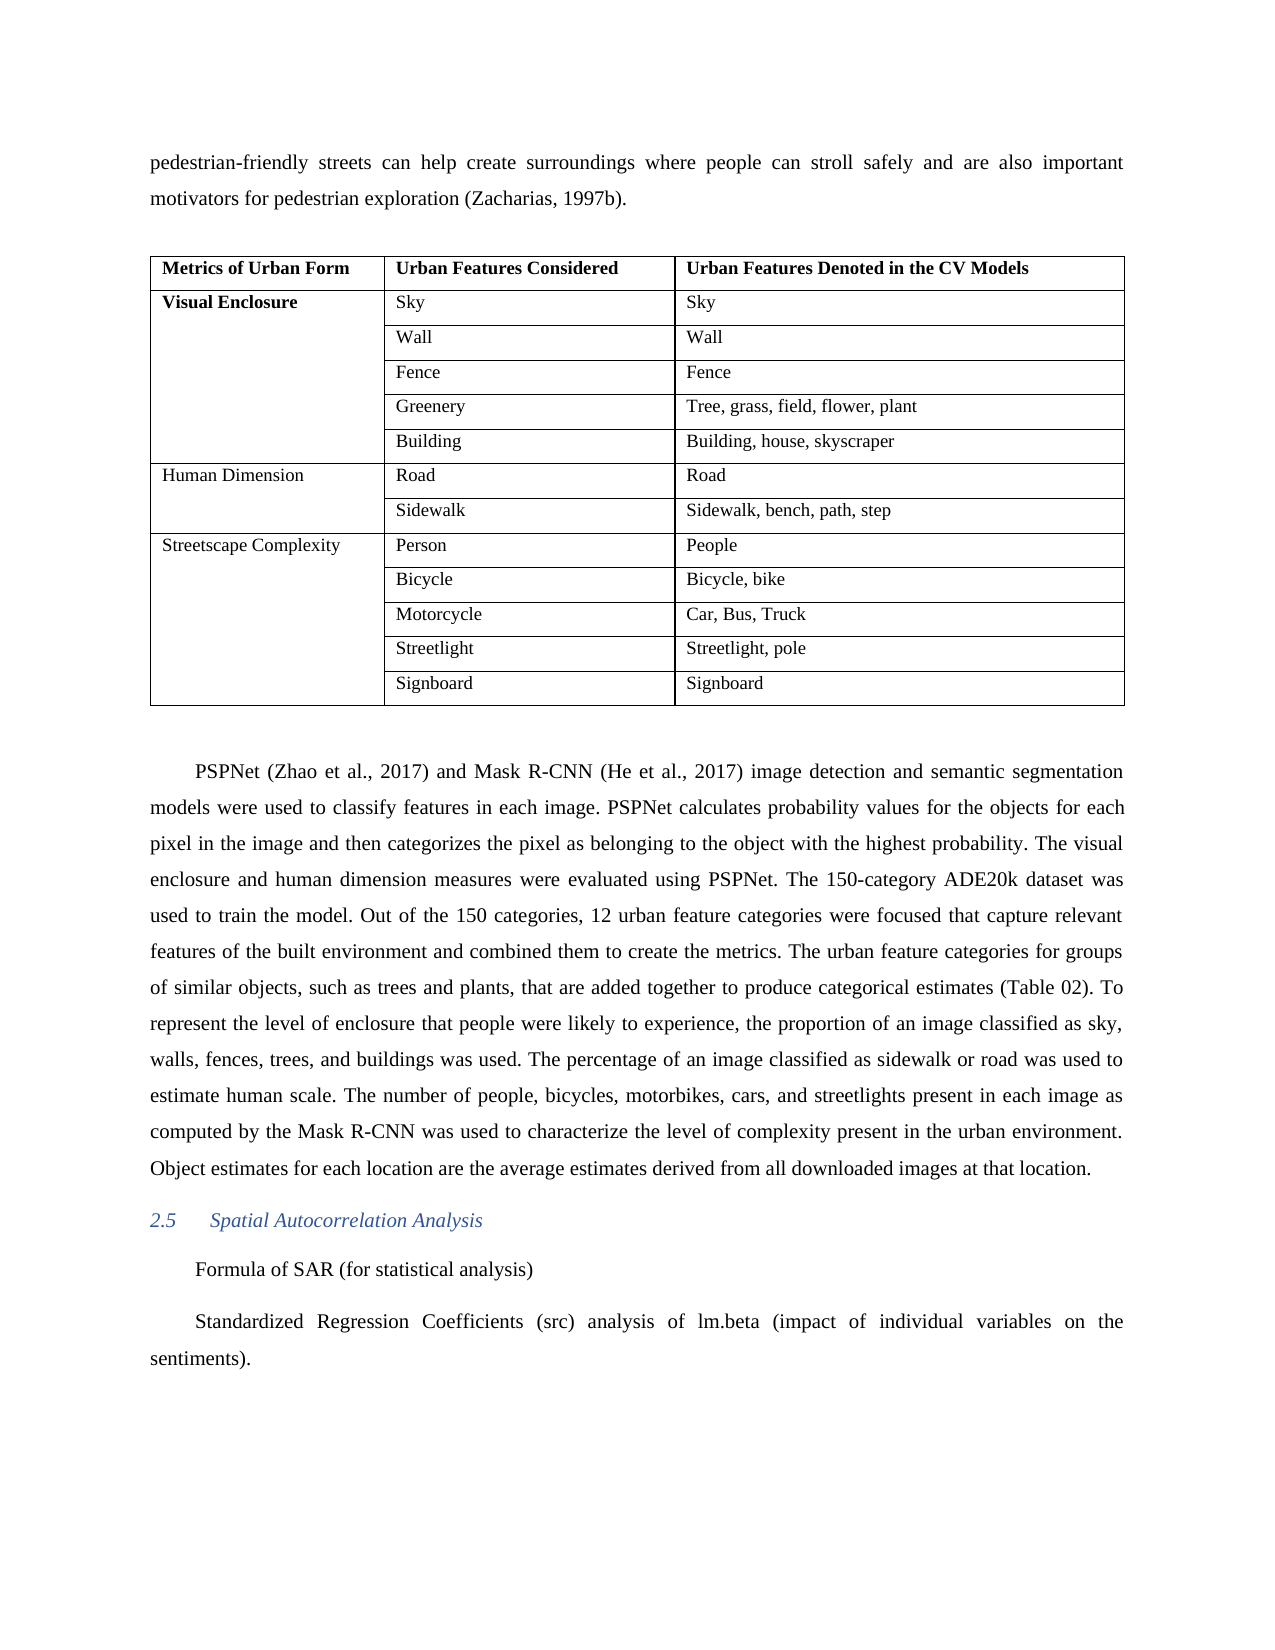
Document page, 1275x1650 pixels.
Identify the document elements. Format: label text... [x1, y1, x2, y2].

table_cell Signboard [676, 672, 1124, 705]
subtitle Spatial Autocorrelation Analysis [150, 1208, 1125, 1232]
table_header Metrics of Urban Form [151, 257, 384, 290]
table_cell Sidewalk [385, 499, 674, 532]
table_cell Sky [676, 291, 1124, 325]
table_cell Wall [676, 326, 1124, 359]
text Standardized Regression Coefficients (src) analysis of lm.beta (impact of individual variables on the sentiments). [150, 1309, 1125, 1369]
table_cell Building [385, 430, 674, 463]
table_cell Fence [676, 361, 1124, 394]
table_cell Signboard [385, 672, 674, 705]
table_cell Bicycle [385, 568, 674, 602]
table_cell Streetlight, pole [676, 637, 1124, 671]
text PSPNet (Zhao et al., 2017) and Mask R-CNN (He et al., 2017) image detection and semantic segmentation models were used to classify features in each image. PSPNet calculates probability values for the objects for each pixel in the image and then categorizes the pixel as belonging to the object with the highest probability. The visual enclosure and human dimension measures were evaluated using PSPNet. The 150-category ADE20k dataset was used to train the model. Out of the 150 categories, 12 urban feature categories were focused that capture relevant features of the built environment and combined them to create the metrics. The urban feature categories for groups of similar objects, such as trees and plants, that are added together to produce categorical estimates (Table 02). To represent the level of enclosure that people were likely to experience, the proportion of an image classified as sky, walls, fences, trees, and buildings was used. The percentage of an image classified as sidewalk or road was used to estimate human scale. The number of people, bicycles, motorbikes, cars, and streetlights present in each image as computed by the Mask R-CNN was used to characterize the level of complexity present in the urban environment. Object estimates for each location are the average estimates derived from all downloaded images at that location. [150, 759, 1125, 1179]
table_cell Tree, grass, field, flower, plant [676, 395, 1124, 429]
table_cell Road [676, 464, 1124, 498]
table_cell Streetlight [385, 637, 674, 671]
table_cell Wall [385, 326, 674, 359]
table_header Urban Features Considered [385, 257, 674, 290]
table_cell Greenery [385, 395, 674, 429]
table_cell Motorcycle [385, 603, 674, 636]
table_cell Bicycle, bike [676, 568, 1124, 602]
table_cell Fence [385, 361, 674, 394]
text Formula of SAR (for statistical analysis) [150, 1257, 1125, 1281]
table_header Urban Features Denoted in the CV Models [676, 257, 1124, 290]
table_cell Streetscape Complexity [151, 534, 384, 705]
table_cell Sky [385, 291, 674, 325]
table_cell People [676, 534, 1124, 567]
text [150, 150, 1125, 210]
table_cell Building, house, skyscraper [676, 430, 1124, 463]
table_cell Person [385, 534, 674, 567]
table_cell Sidewalk, bench, path, step [676, 499, 1124, 532]
table_cell Car, Bus, Truck [676, 603, 1124, 636]
table_cell Road [385, 464, 674, 498]
table_cell Visual Enclosure [151, 291, 384, 463]
table_cell Human Dimension [151, 464, 384, 532]
